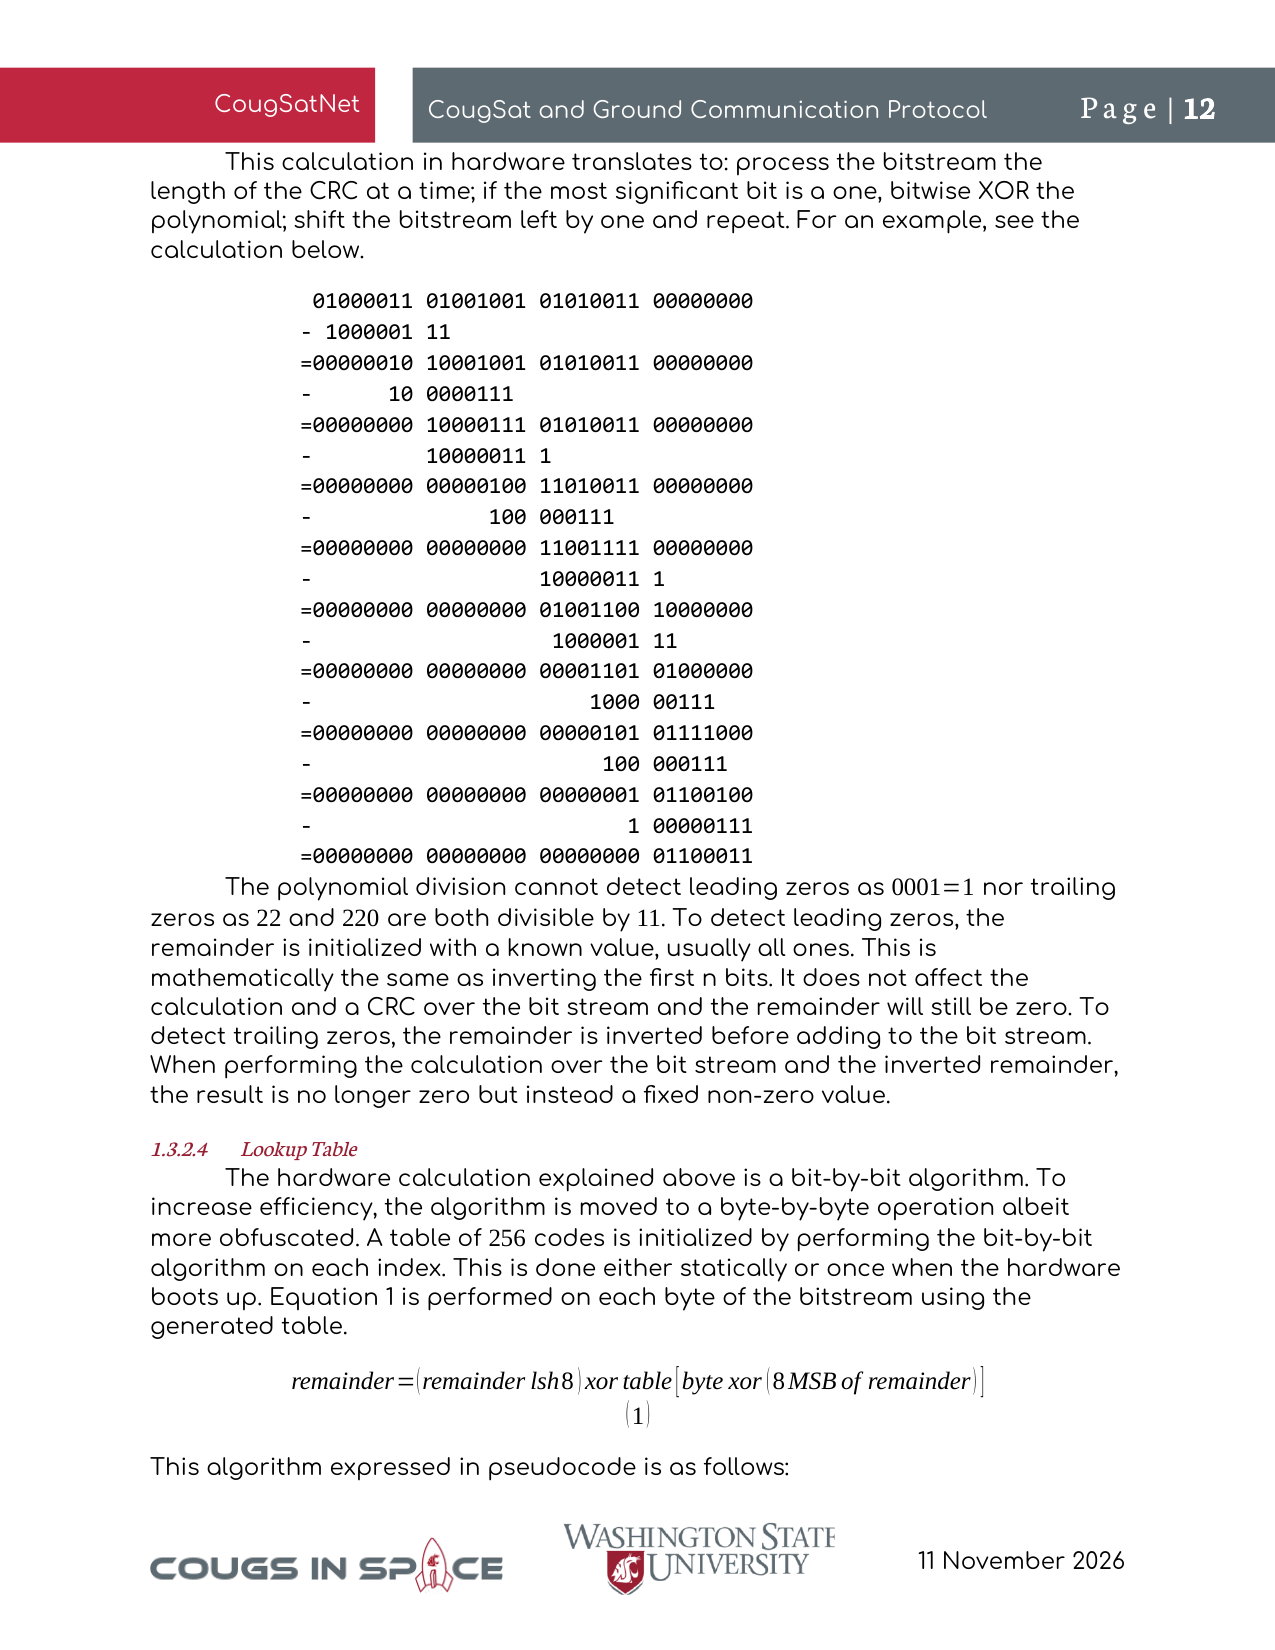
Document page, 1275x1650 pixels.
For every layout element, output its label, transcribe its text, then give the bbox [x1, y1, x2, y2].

text =00000000 00000000 00000000 01100011 [300, 843, 1125, 870]
text =00000000 00000000 11001111 00000000 [300, 534, 1125, 561]
text The polynomial division cannot detect leading zeros as nor trailing zeros as and are both divisible by . To detect leading zeros, the remainder is initialized with a known value, usually all ones. This is mathematically the same as inverting the first n bits. It does not affect the calculation and a CRC over the bit stream and the remainder will still be zero. To detect trailing zeros, the remainder is inverted before adding to the bit stream. When performing the calculation over the bit stream and the inverted remainder, the result is no longer zero but instead a fixed non-zero value. [150, 874, 1125, 1108]
subtitle Lookup Table [150, 1133, 1125, 1162]
text The hardware calculation explained above is a bit-by-bit algorithm. To increase efficiency, the algorithm is moved to a byte-by-byte operation albeit more obfuscated. A table of codes is initialized by performing the bit-by-bit algorithm on each index. This is done either statically or once when the hardware boots up. Equation 1 is performed on each byte of the bitstream using the generated table. [150, 1166, 1125, 1340]
text - 1 00000111 [300, 812, 1125, 839]
text =00000000 10000111 01010011 00000000 [300, 411, 1125, 438]
text - 100 000111 [300, 750, 1125, 777]
text - 1000 00111 [300, 689, 1125, 716]
text - 10 0000111 [300, 380, 1125, 407]
text - 1000001 11 [300, 319, 1125, 346]
text =00000000 00000000 00000001 01100100 [300, 781, 1125, 808]
text - 10000011 1 [300, 565, 1125, 592]
text - 100 000111 [300, 504, 1125, 531]
text =00000000 00000000 00001101 01000000 [300, 658, 1125, 685]
picture [150, 1537, 503, 1594]
text 01000011 01001001 01010011 00000000 [300, 288, 1125, 315]
text =00000010 10001001 01010011 00000000 [300, 349, 1125, 376]
text This calculation in hardware translates to: process the bitstream the length of the CRC at a time; if the most significant bit is a one, bitwise XOR the polynomial; shift the bitstream left by one and repeat. For an example, see the calculation below. [150, 150, 1125, 263]
text - 10000011 1 [300, 442, 1125, 469]
text =00000000 00000000 01001100 10000000 [300, 596, 1125, 623]
picture [562, 1522, 835, 1594]
text =00000000 00000000 00000101 01111000 [300, 719, 1125, 746]
text - 1000001 11 [300, 627, 1125, 654]
text =00000000 00000100 11010011 00000000 [300, 473, 1125, 500]
text This algorithm expressed in pseudocode is as follows: [150, 1455, 1125, 1480]
